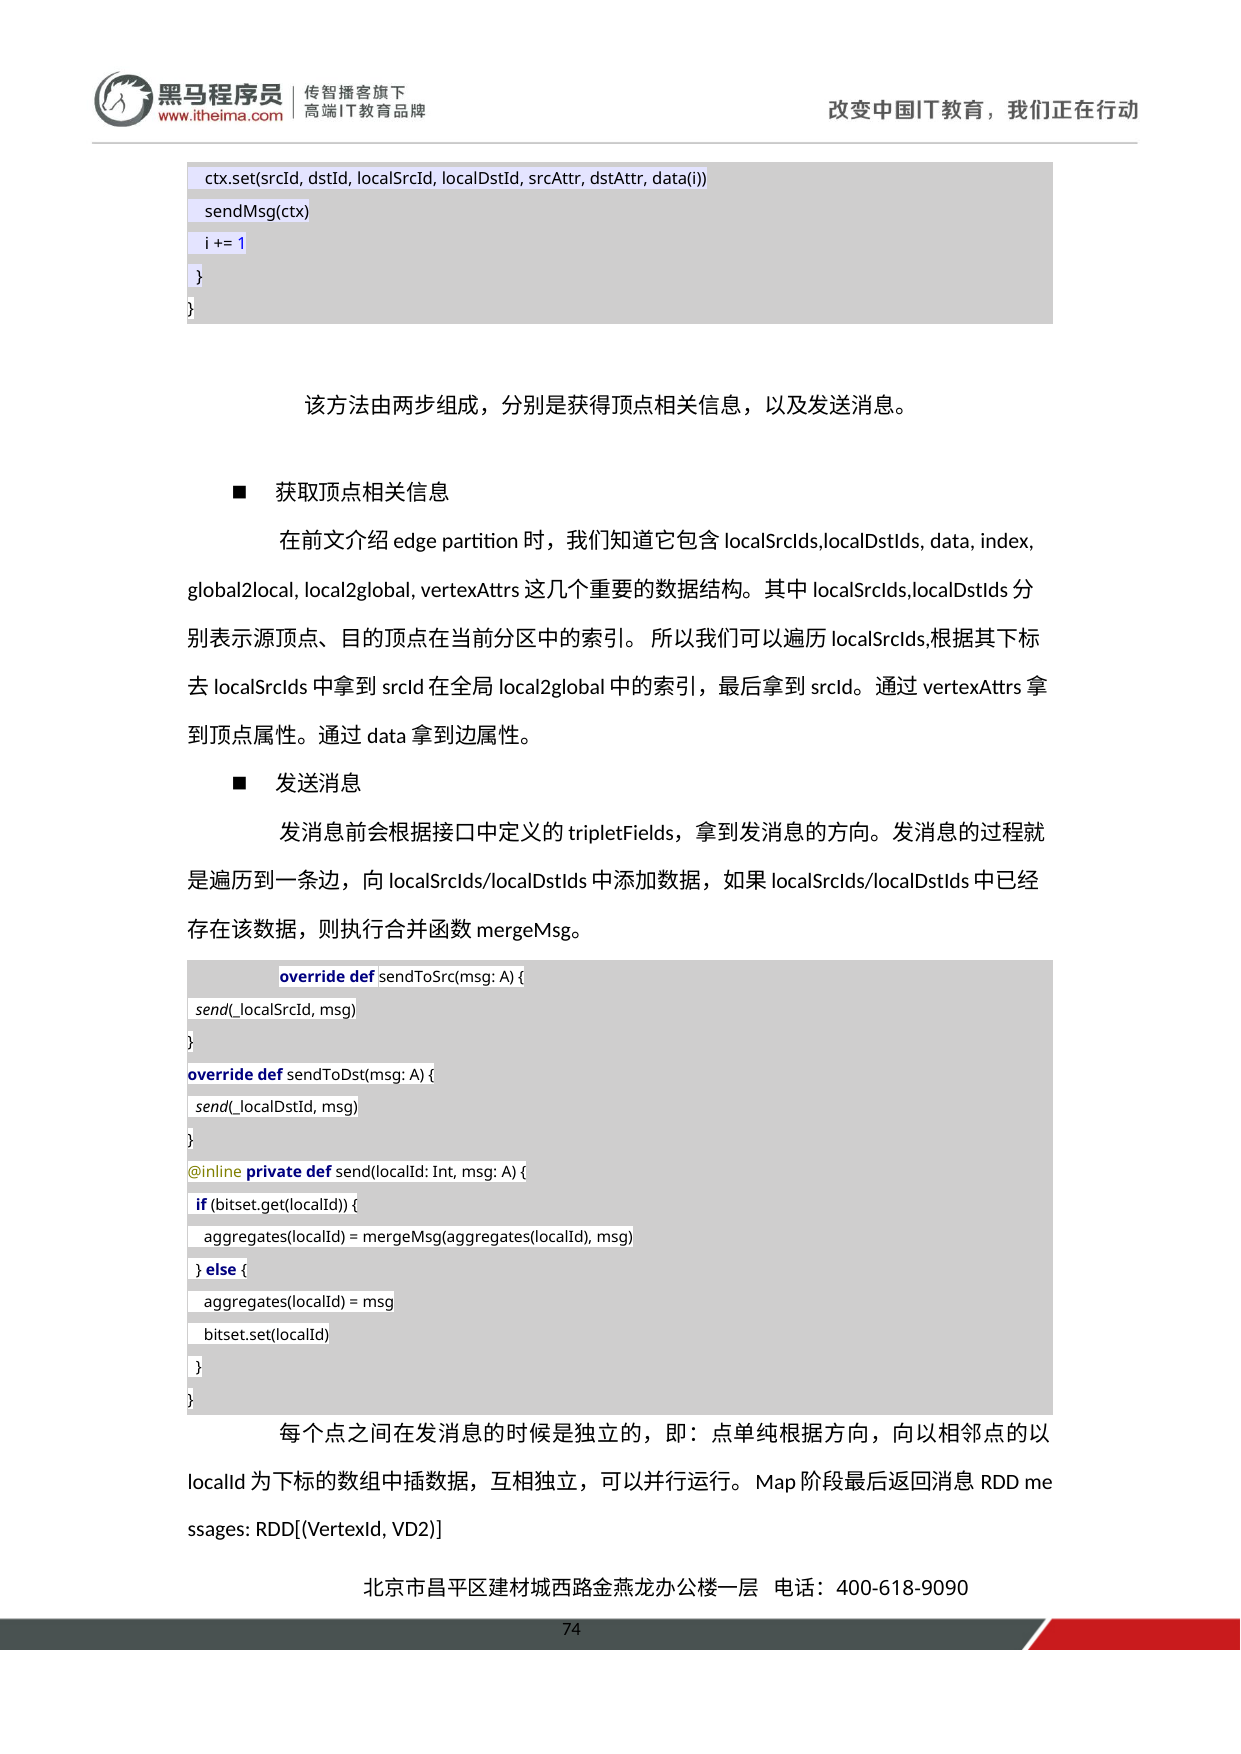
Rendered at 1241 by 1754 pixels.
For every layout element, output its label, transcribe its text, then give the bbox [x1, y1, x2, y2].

text 该方法由两步组成，分别是获得顶点相关信息，以及发送消息。 [187, 371, 1053, 436]
text 在前文介绍edge partition时，我们知道它包含localSrcIds,localDstIds, data, index, global2local, local2global, vertexAttrs这几个重要的数据结构。其中localSrcIds,localDstIds分别表示源顶点、目的顶点在当前分区中的索引。 所以我们可以遍历localSrcIds,根据其下标去localSrcIds中拿到srcId在全局local2global中的索引，最后拿到srcId。通过vertexAttrs拿到顶点属性。通过data拿到边属性。 [187, 523, 1053, 750]
picture [0, 1, 1241, 151]
text 发消息前会根据接口中定义的tripletFields，拿到发消息的方向。发消息的过程就是遍历到一条边，向localSrcIds/localDstIds中添加数据，如果localSrcIds/localDstIds中已经存在该数据，则执行合并函数mergeMsg。 [187, 814, 1053, 944]
text override def sendToSrc(msg: A) { send(_localSrcId, msg) } override def sendToDst(msg: A) { send(_localDstId, msg) } @inline private def send(localId: Int, msg: A) { if (bitset.get(localId)) { aggregates(localId) = mergeMsg(aggregates(localId), msg) } else { aggregates(localId) = msg bitset.set(localId) } } [187, 960, 1053, 1415]
list 获取顶点相关信息 [231, 474, 1053, 507]
picture [0, 1559, 1241, 1650]
text 每个点之间在发消息的时候是独立的，即：点单纯根据方向，向以相邻点的以localId为下标的数组中插数据，互相独立，可以并行运行。Map阶段最后返回消息RDD messages: RDD[(VertexId, VD2)] [187, 1415, 1053, 1545]
list 发送消息 [231, 766, 1053, 798]
